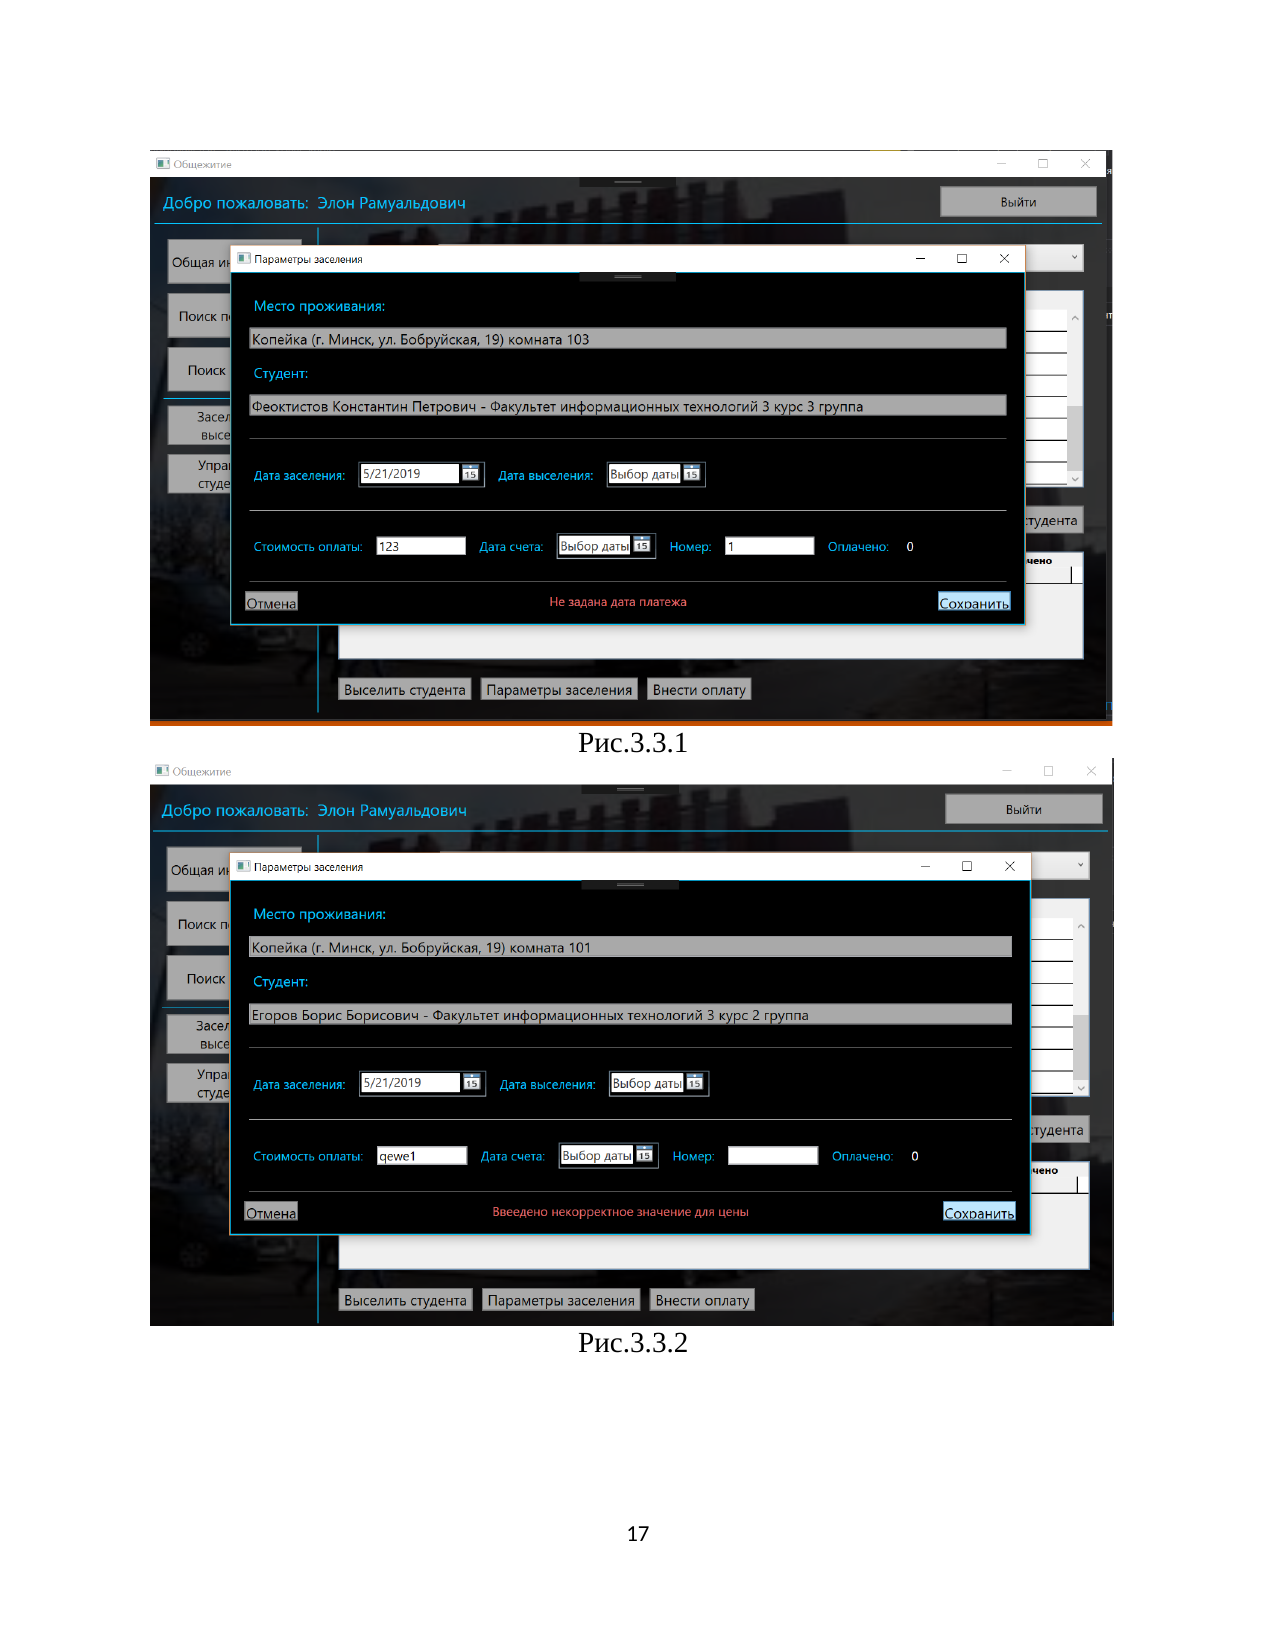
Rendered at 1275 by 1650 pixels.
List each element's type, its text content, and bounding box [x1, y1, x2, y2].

text Рис.3.3.2 [150, 1325, 1116, 1359]
picture [150, 150, 1113, 726]
picture [150, 758, 1114, 1326]
text Рис.3.3.1 [150, 725, 1116, 758]
